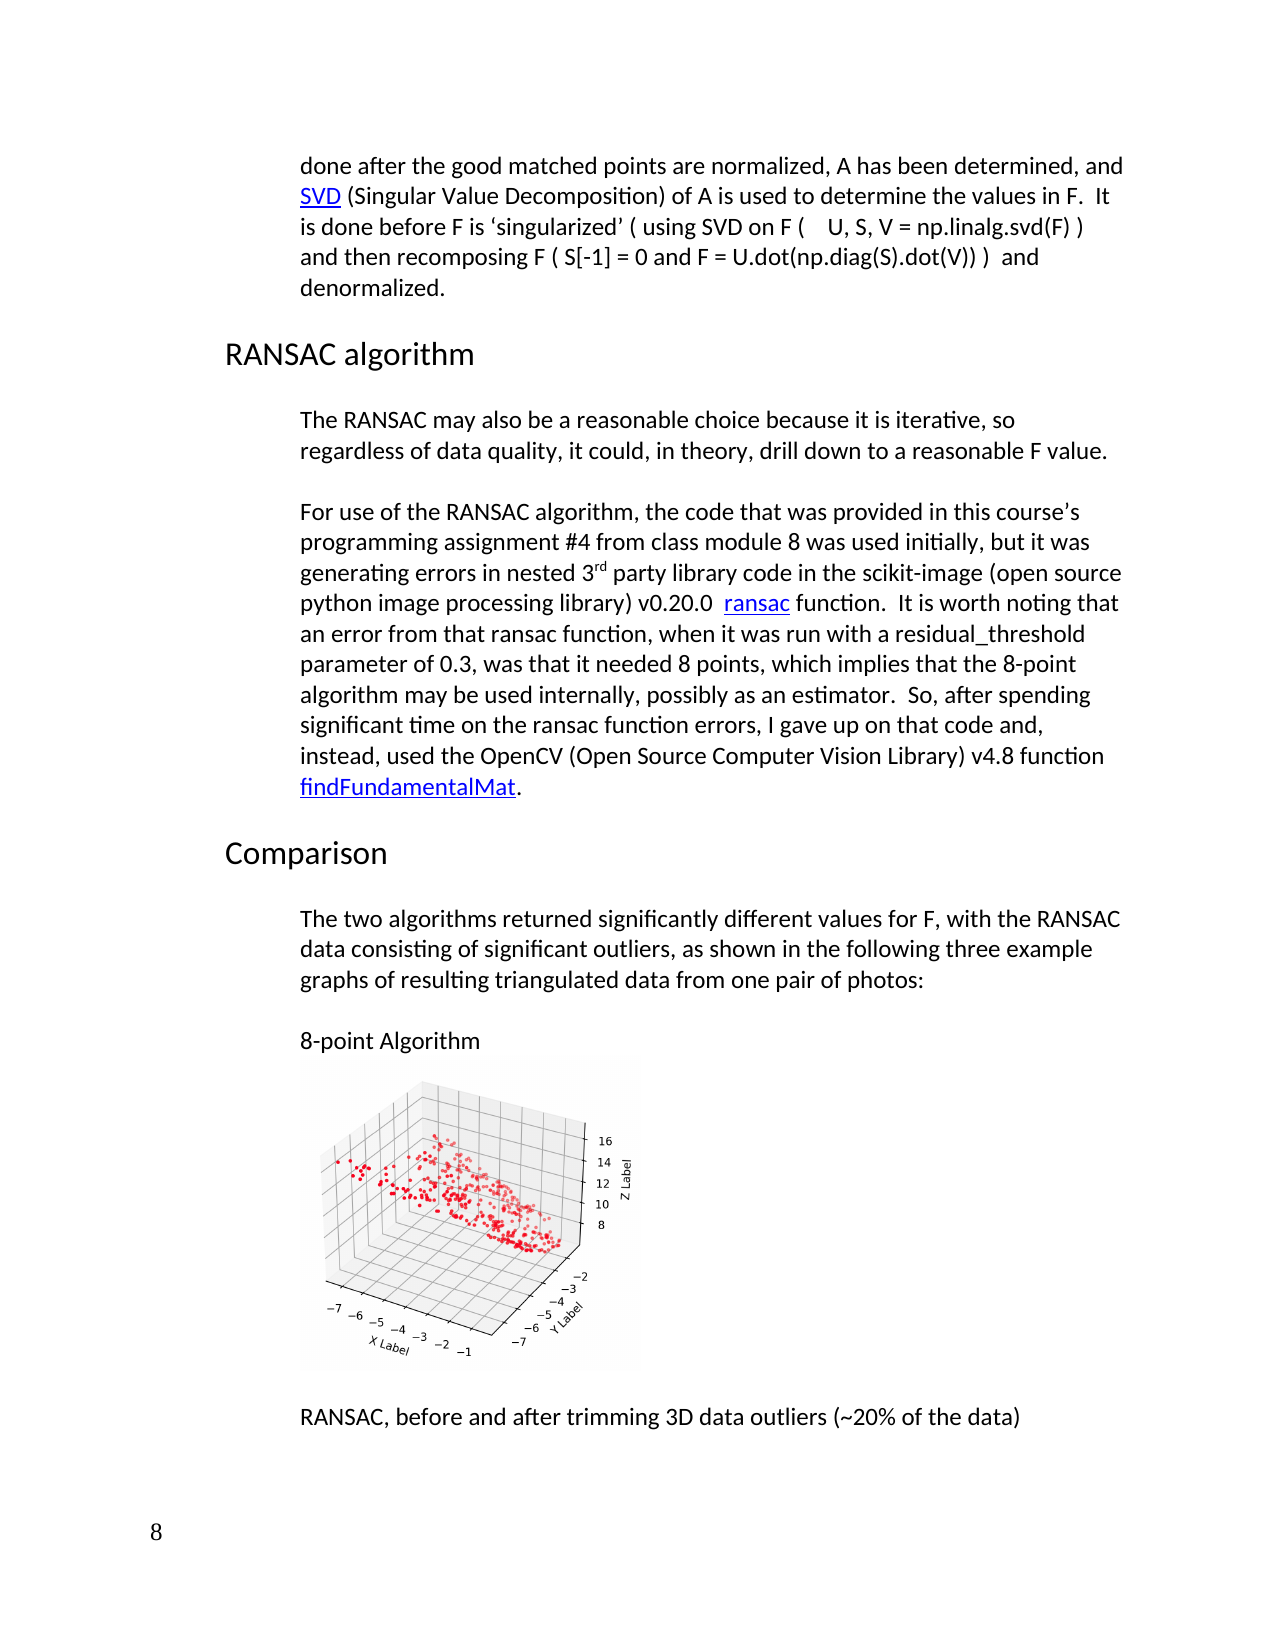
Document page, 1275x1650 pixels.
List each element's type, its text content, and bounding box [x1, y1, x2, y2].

text RANSAC algorithm [225, 333, 1125, 374]
text Comparison [225, 832, 1125, 872]
text The two algorithms returned significantly different values for F, with the RANSAC data consisting of significant outliers, as shown in the following three example graphs of resulting triangulated data from one pair of photos: [300, 903, 1125, 994]
text RANSAC, before and after trimming 3D data outliers (~20% of the data) [300, 1401, 1125, 1432]
text 8-point Algorithm [300, 1025, 1125, 1056]
text For use of the RANSAC algorithm, the code that was provided in this course’s programming assignment #4 from class module 8 was used initially, but it was generating errors in nested 3rd party library code in the scikit-image (open source python image processing library) v0.20.0 ransac function. It is worth noting that an error from that ransac function, when it was run with a residual_threshold parameter of 0.3, was that it needed 8 points, which implies that the 8-point algorithm may be used internally, possibly as an estimator. So, after spending significant time on the ransac function errors, I gave up on that code and, instead, used the OpenCV (Open Source Computer Vision Library) v4.8 function findFundamentalMat. [300, 496, 1125, 801]
picture [300, 1055, 642, 1371]
text The RANSAC may also be a reasonable choice because it is iterative, so regardless of data quality, it could, in theory, drill down to a reasonable F value. [300, 404, 1125, 465]
